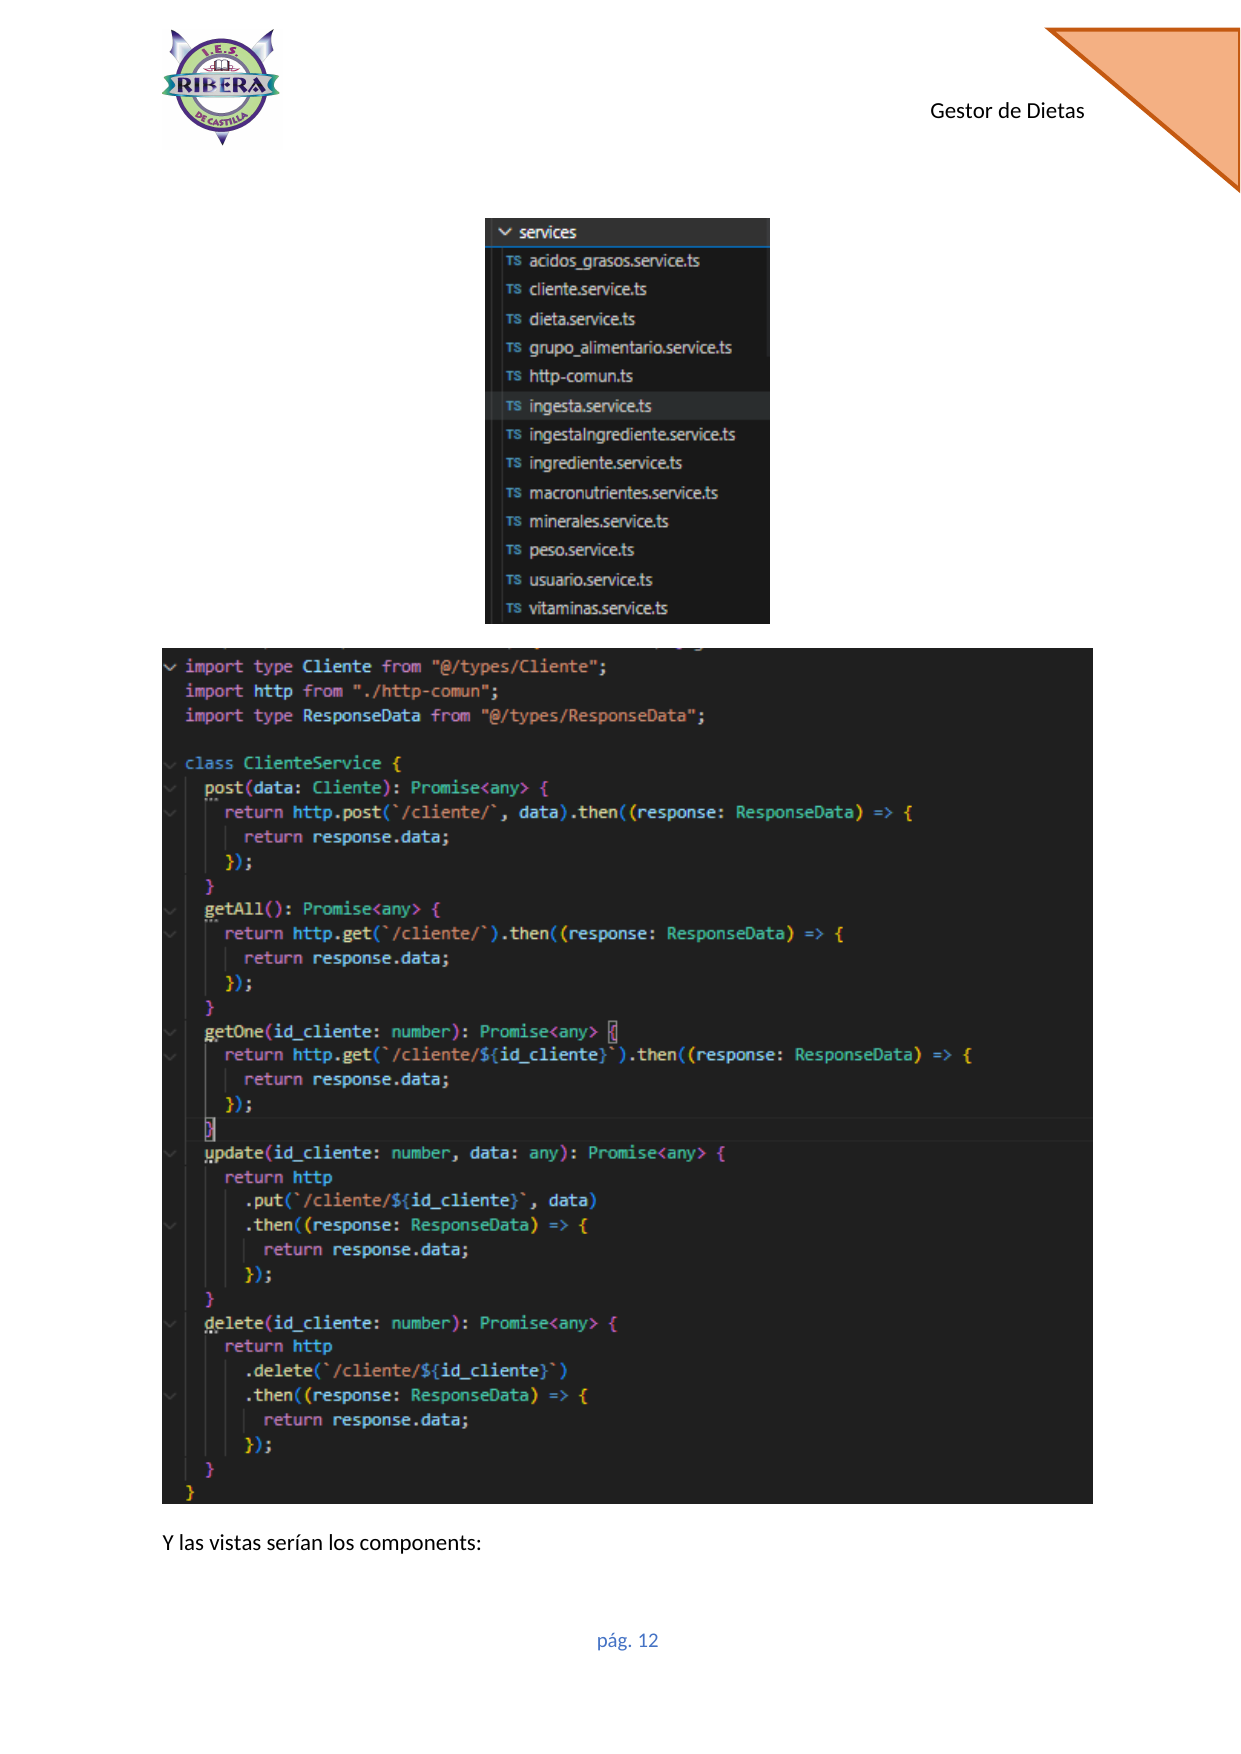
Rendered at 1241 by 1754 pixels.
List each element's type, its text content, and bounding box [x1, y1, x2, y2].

picture [485, 218, 770, 624]
picture [162, 648, 1093, 1504]
picture [162, 29, 283, 150]
text Y las vistas serían los components: [162, 1528, 1093, 1556]
